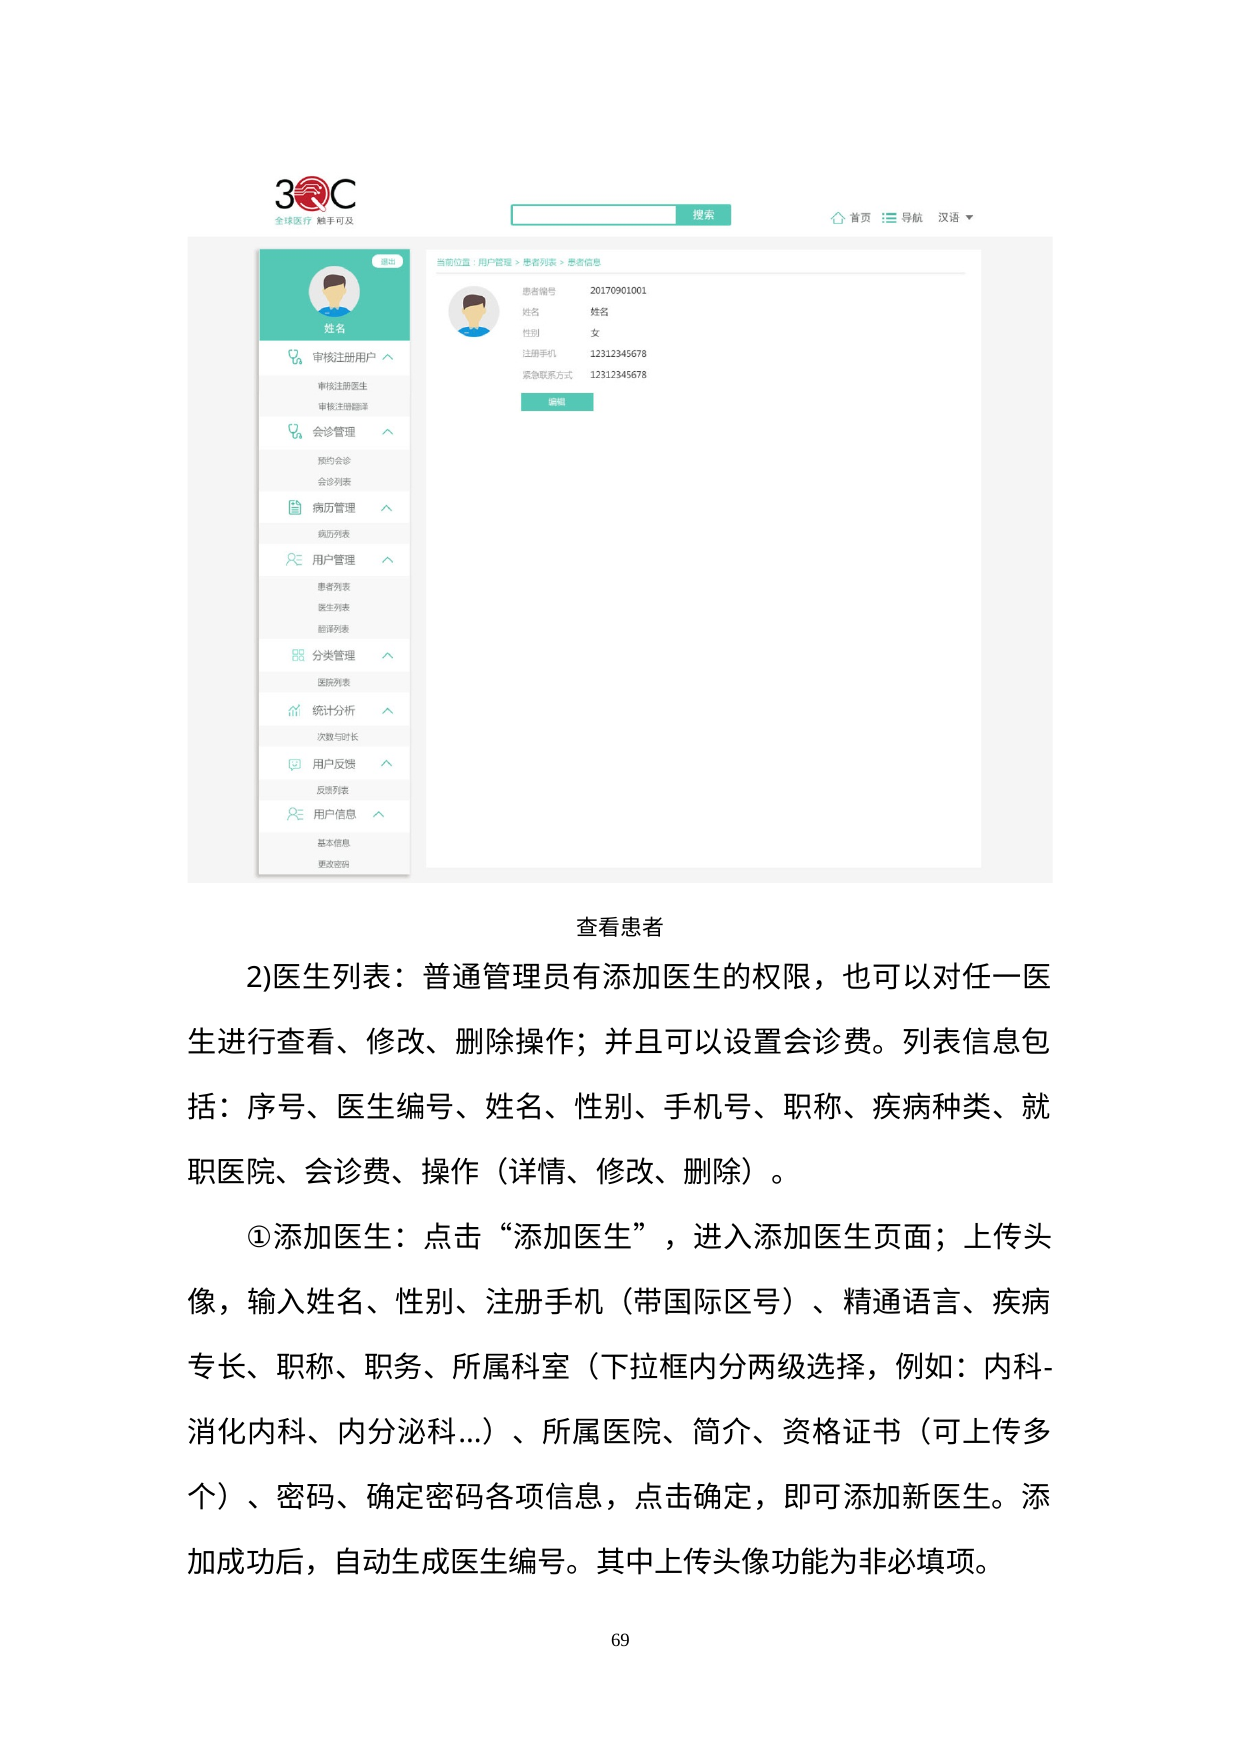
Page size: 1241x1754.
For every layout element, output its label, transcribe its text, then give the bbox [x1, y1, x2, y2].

text 查看患者 [187, 909, 1053, 942]
picture [187, 162, 1053, 883]
text 2)医生列表：普通管理员有添加医生的权限，也可以对任一医生进行查看、修改、删除操作；并且可以设置会诊费。列表信息包括：序号、医生编号、姓名、性别、手机号、职称、疾病种类、就职医院、会诊费、操作（详情、修改、删除）。 [187, 942, 1053, 1202]
text ①添加医生：点击“添加医生”，进入添加医生页面；上传头像，输入姓名、性别、注册手机（带国际区号）、精通语言、疾病专长、职称、职务、所属科室（下拉框内分两级选择，例如：内科-消化内科、内分泌科...）、所属医院、简介、资格证书（可上传多个）、密码、确定密码各项信息，点击确定，即可添加新医生。添加成功后，自动生成医生编号。其中上传头像功能为非必填项。 [187, 1202, 1053, 1592]
